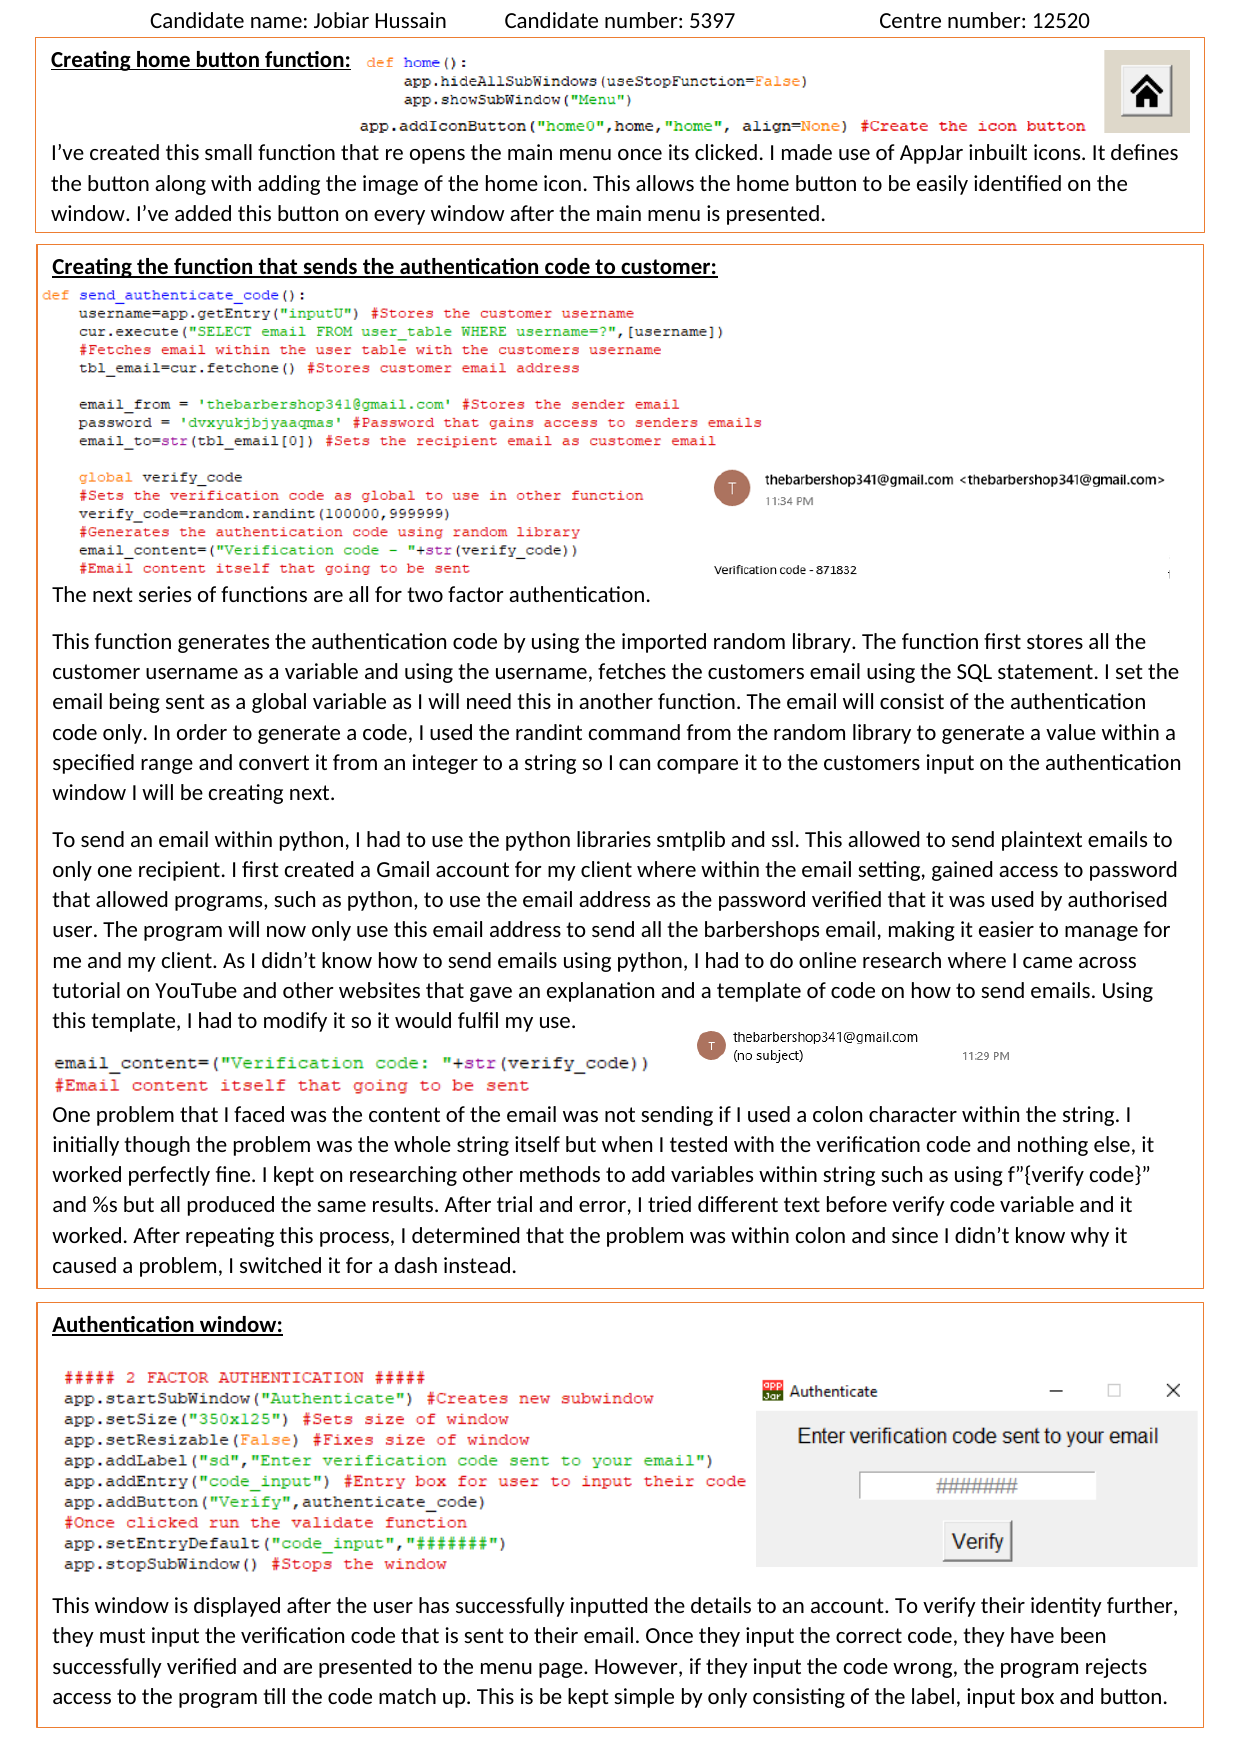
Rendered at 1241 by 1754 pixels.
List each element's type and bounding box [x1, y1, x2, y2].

picture [39, 287, 1170, 583]
picture [1104, 50, 1190, 133]
picture [60, 1366, 1198, 1582]
picture [680, 1021, 1024, 1089]
picture [358, 51, 1091, 142]
picture [50, 1049, 656, 1102]
